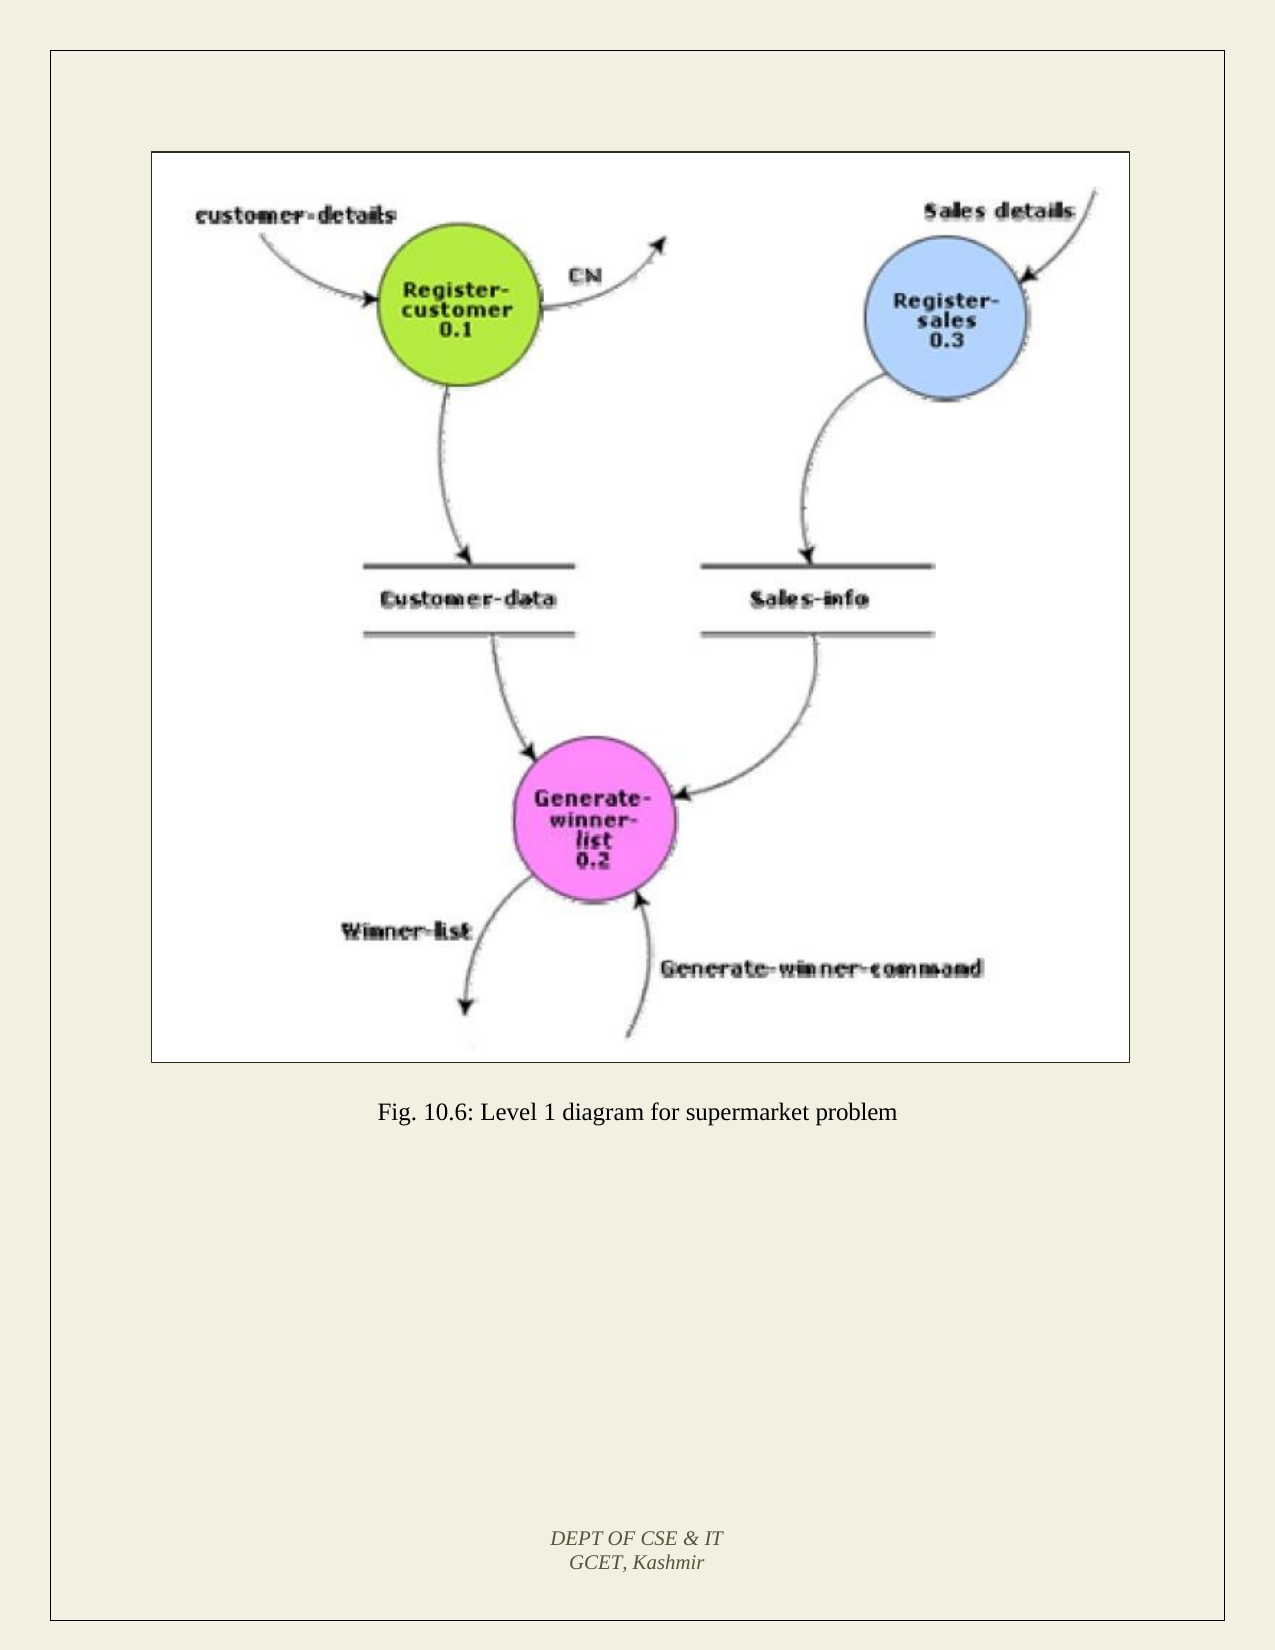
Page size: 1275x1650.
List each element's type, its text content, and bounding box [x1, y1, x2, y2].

text GCET, Kashmir [113, 1550, 1162, 1574]
text Fig. 10.6: Level 1 diagram for supermarket problem [133, 1097, 1142, 1126]
picture [152, 153, 1129, 1062]
text DEPT OF CSE & IT [112, 1526, 1162, 1550]
